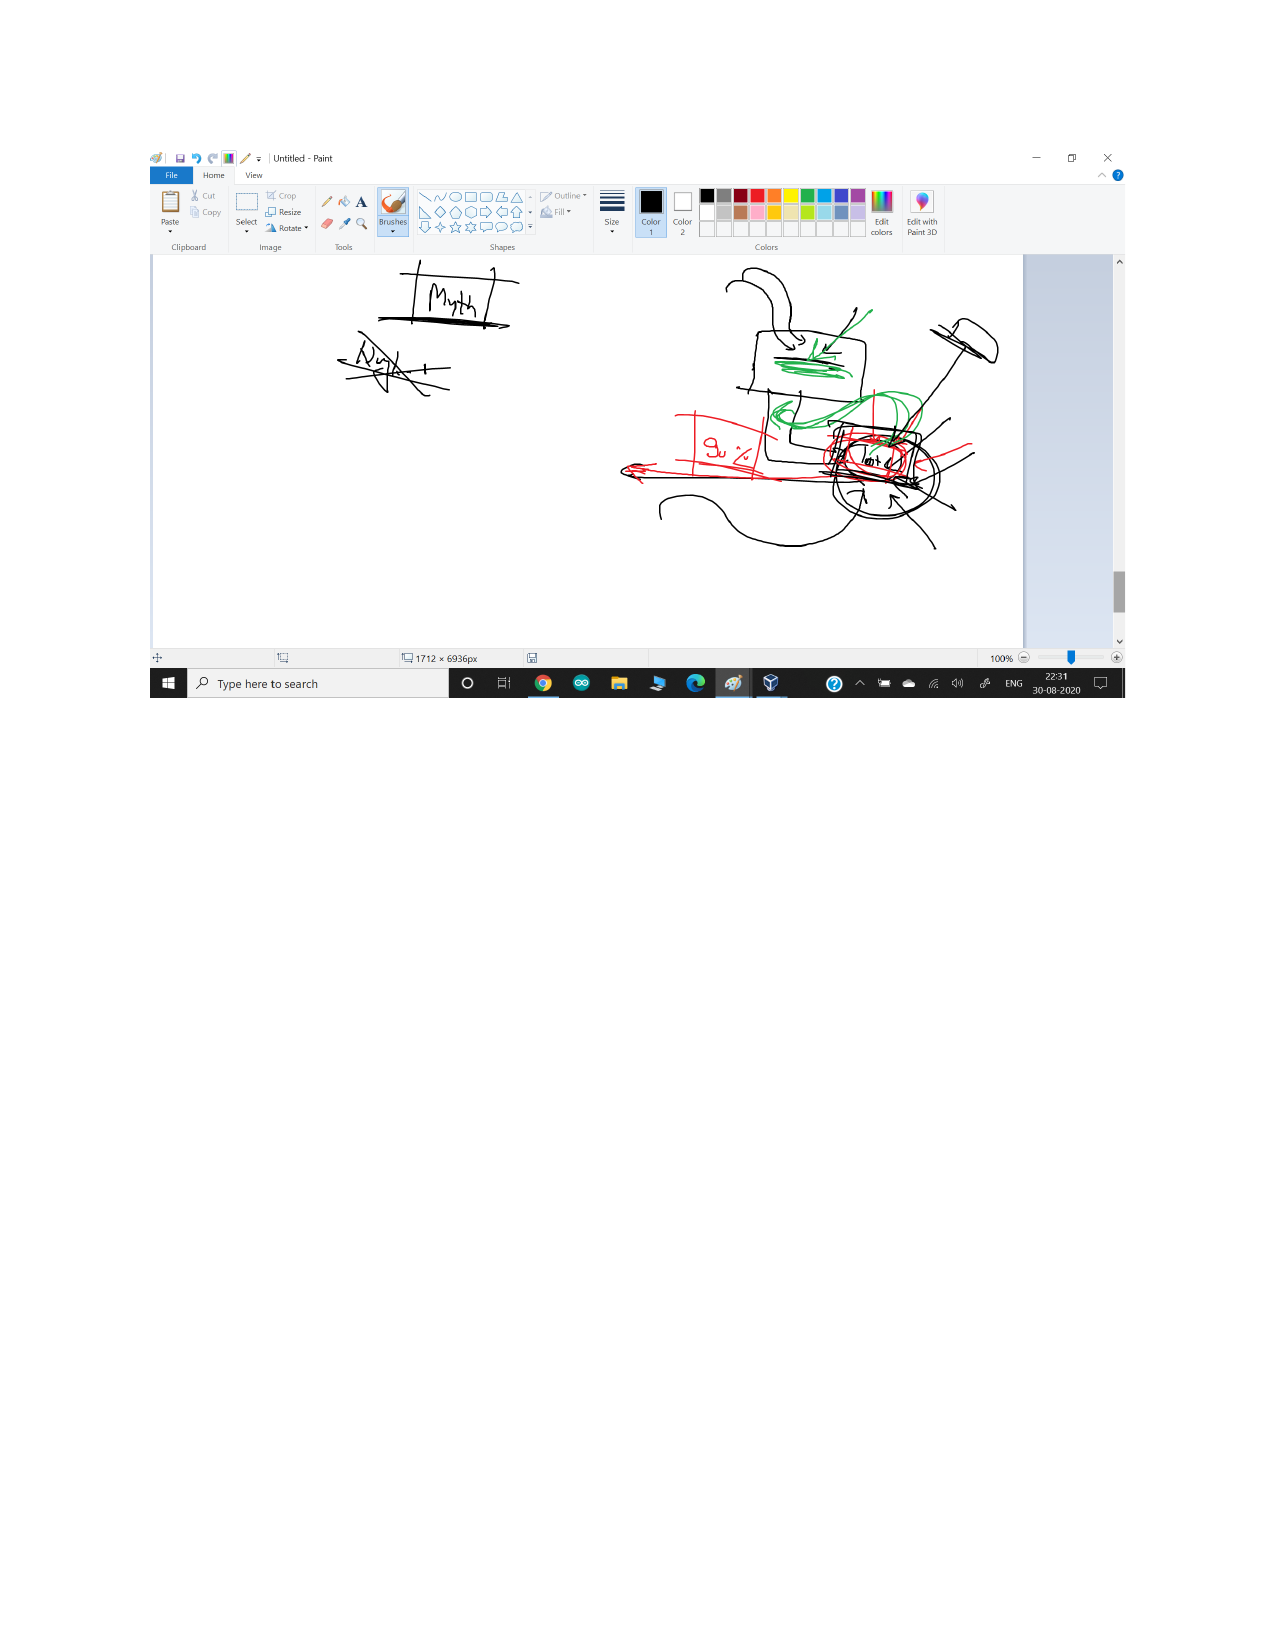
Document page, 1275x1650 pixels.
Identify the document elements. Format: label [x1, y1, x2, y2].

picture [150, 150, 1125, 698]
